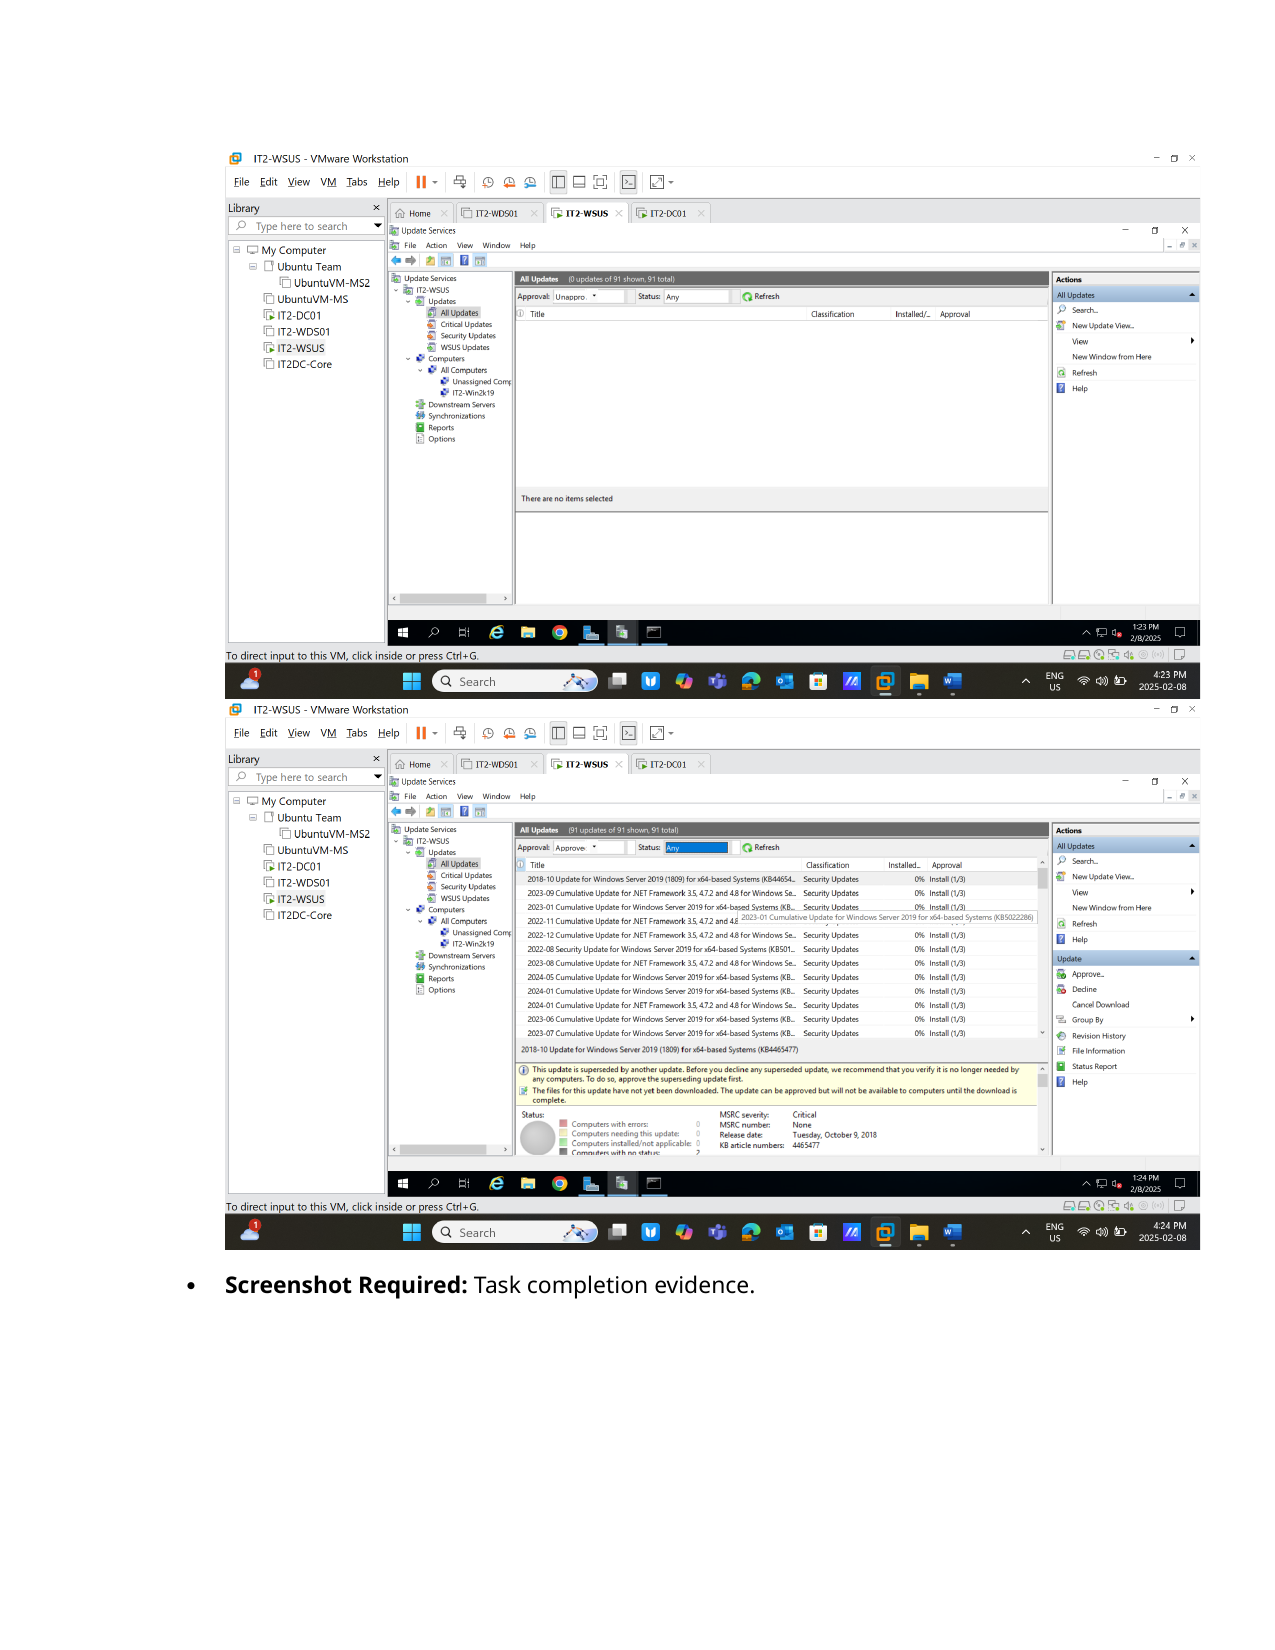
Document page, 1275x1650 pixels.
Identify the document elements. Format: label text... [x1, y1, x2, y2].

picture [225, 701, 1200, 1250]
list Screenshot Required: Task completion evidence. [187, 1268, 1125, 1300]
picture [225, 150, 1200, 699]
